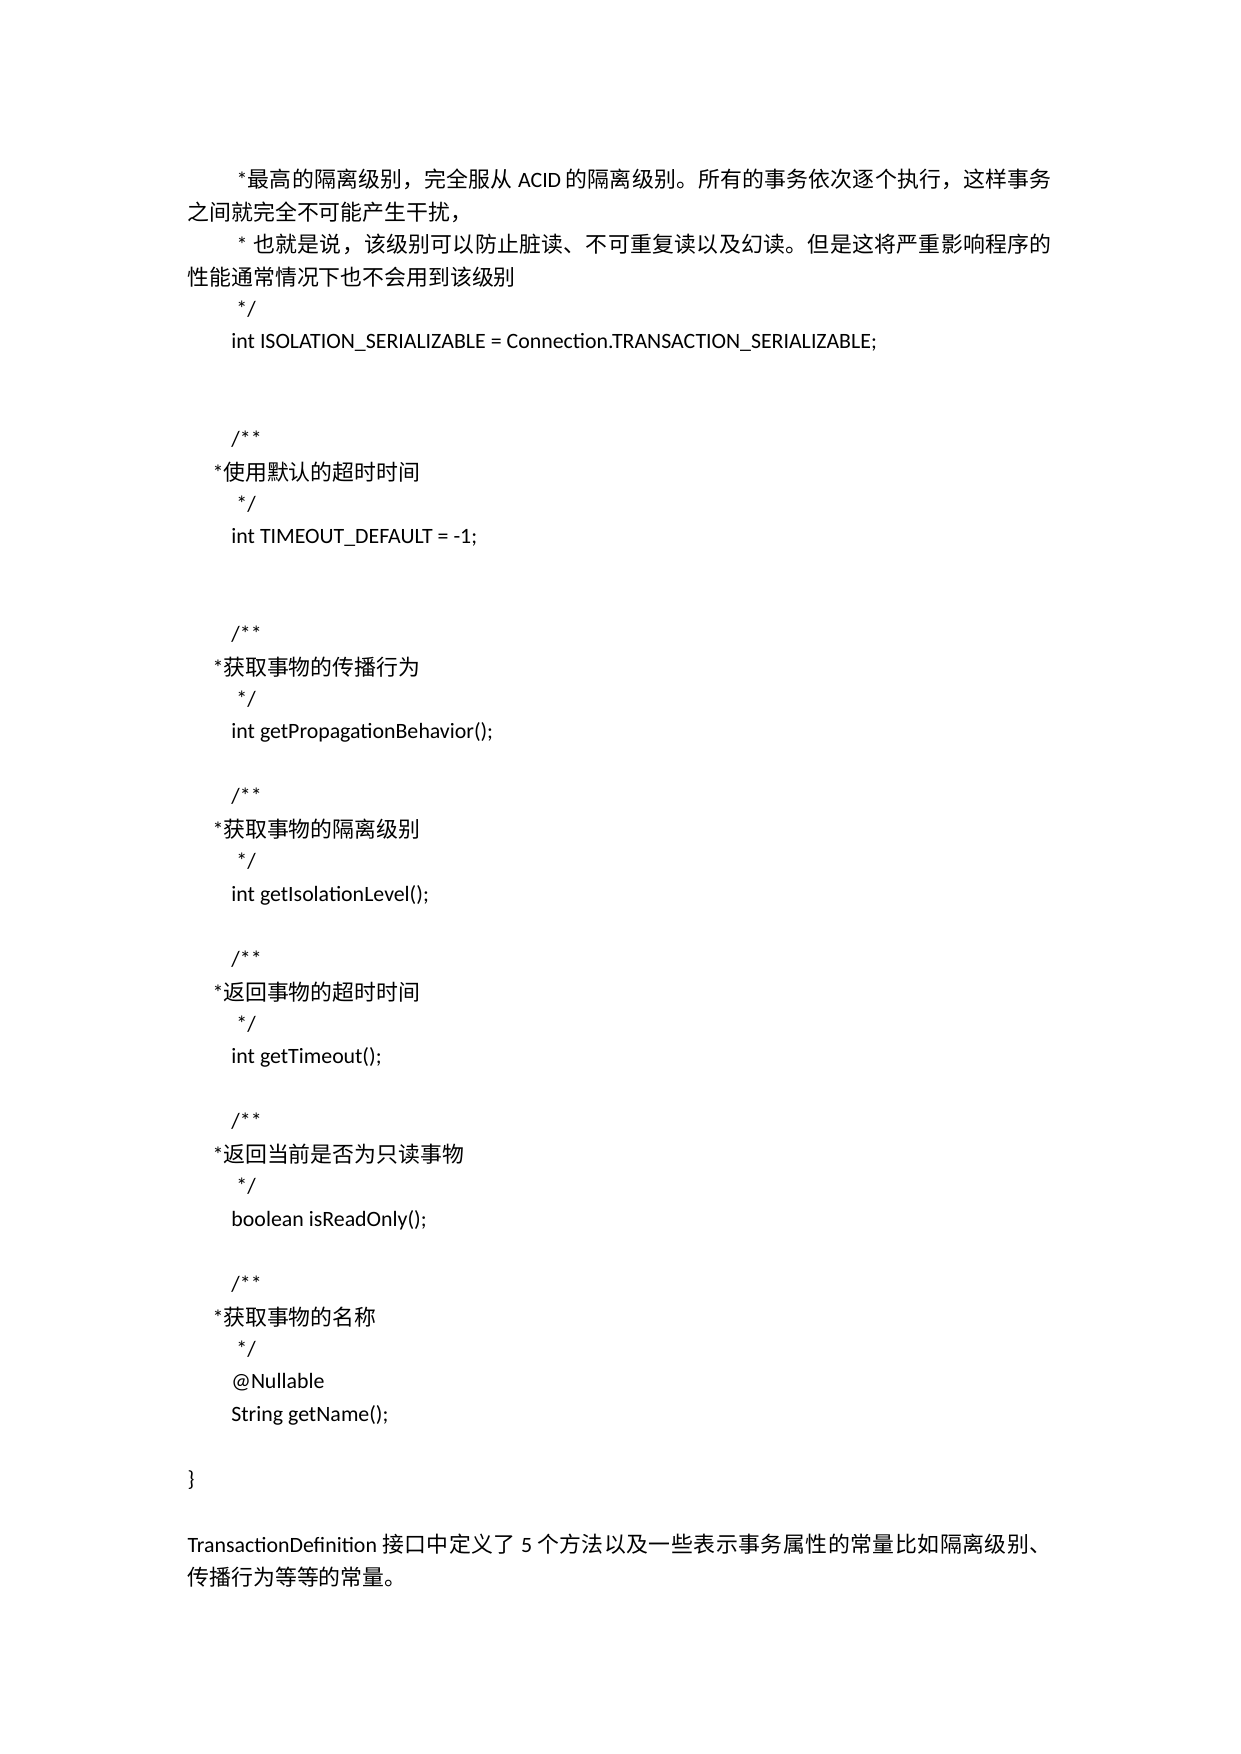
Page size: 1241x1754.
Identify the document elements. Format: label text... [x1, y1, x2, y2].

text int TIMEOUT_DEFAULT = -1; [187, 519, 1053, 552]
text */ [187, 1169, 1053, 1202]
text *返回事物的超时时间 [187, 974, 1053, 1007]
text *返回当前是否为只读事物 [187, 1137, 1053, 1169]
text */ [187, 1007, 1053, 1039]
text *最高的隔离级别，完全服从ACID的隔离级别。所有的事务依次逐个执行，这样事务之间就完全不可能产生干扰， [187, 162, 1053, 227]
text String getName(); [187, 1397, 1053, 1429]
text int getIsolationLevel(); [187, 877, 1053, 909]
text @Nullable [187, 1364, 1053, 1397]
text int getPropagationBehavior(); [187, 714, 1053, 747]
text */ [187, 292, 1053, 324]
text boolean isReadOnly(); [187, 1202, 1053, 1234]
text /** [187, 942, 1053, 974]
text /** [187, 779, 1053, 812]
text */ [187, 487, 1053, 519]
text int getTimeout(); [187, 1039, 1053, 1072]
text /** [187, 1267, 1053, 1299]
text *使用默认的超时时间 [187, 454, 1053, 487]
text */ [187, 682, 1053, 714]
text *获取事物的传播行为 [187, 649, 1053, 682]
text /** [187, 617, 1053, 649]
text */ [187, 844, 1053, 877]
text *获取事物的隔离级别 [187, 812, 1053, 844]
text } [187, 1462, 1053, 1494]
text /** [187, 422, 1053, 454]
text /** [187, 1104, 1053, 1137]
text int ISOLATION_SERIALIZABLE = Connection.TRANSACTION_SERIALIZABLE; [187, 324, 1053, 357]
text */ [187, 1332, 1053, 1364]
text TransactionDefinition接口中定义了5个方法以及一些表示事务属性的常量比如隔离级别、传播行为等等的常量。 [187, 1527, 1053, 1592]
text * 也就是说，该级别可以防止脏读、不可重复读以及幻读。但是这将严重影响程序的性能通常情况下也不会用到该级别 [187, 227, 1053, 292]
text *获取事物的名称 [187, 1299, 1053, 1332]
